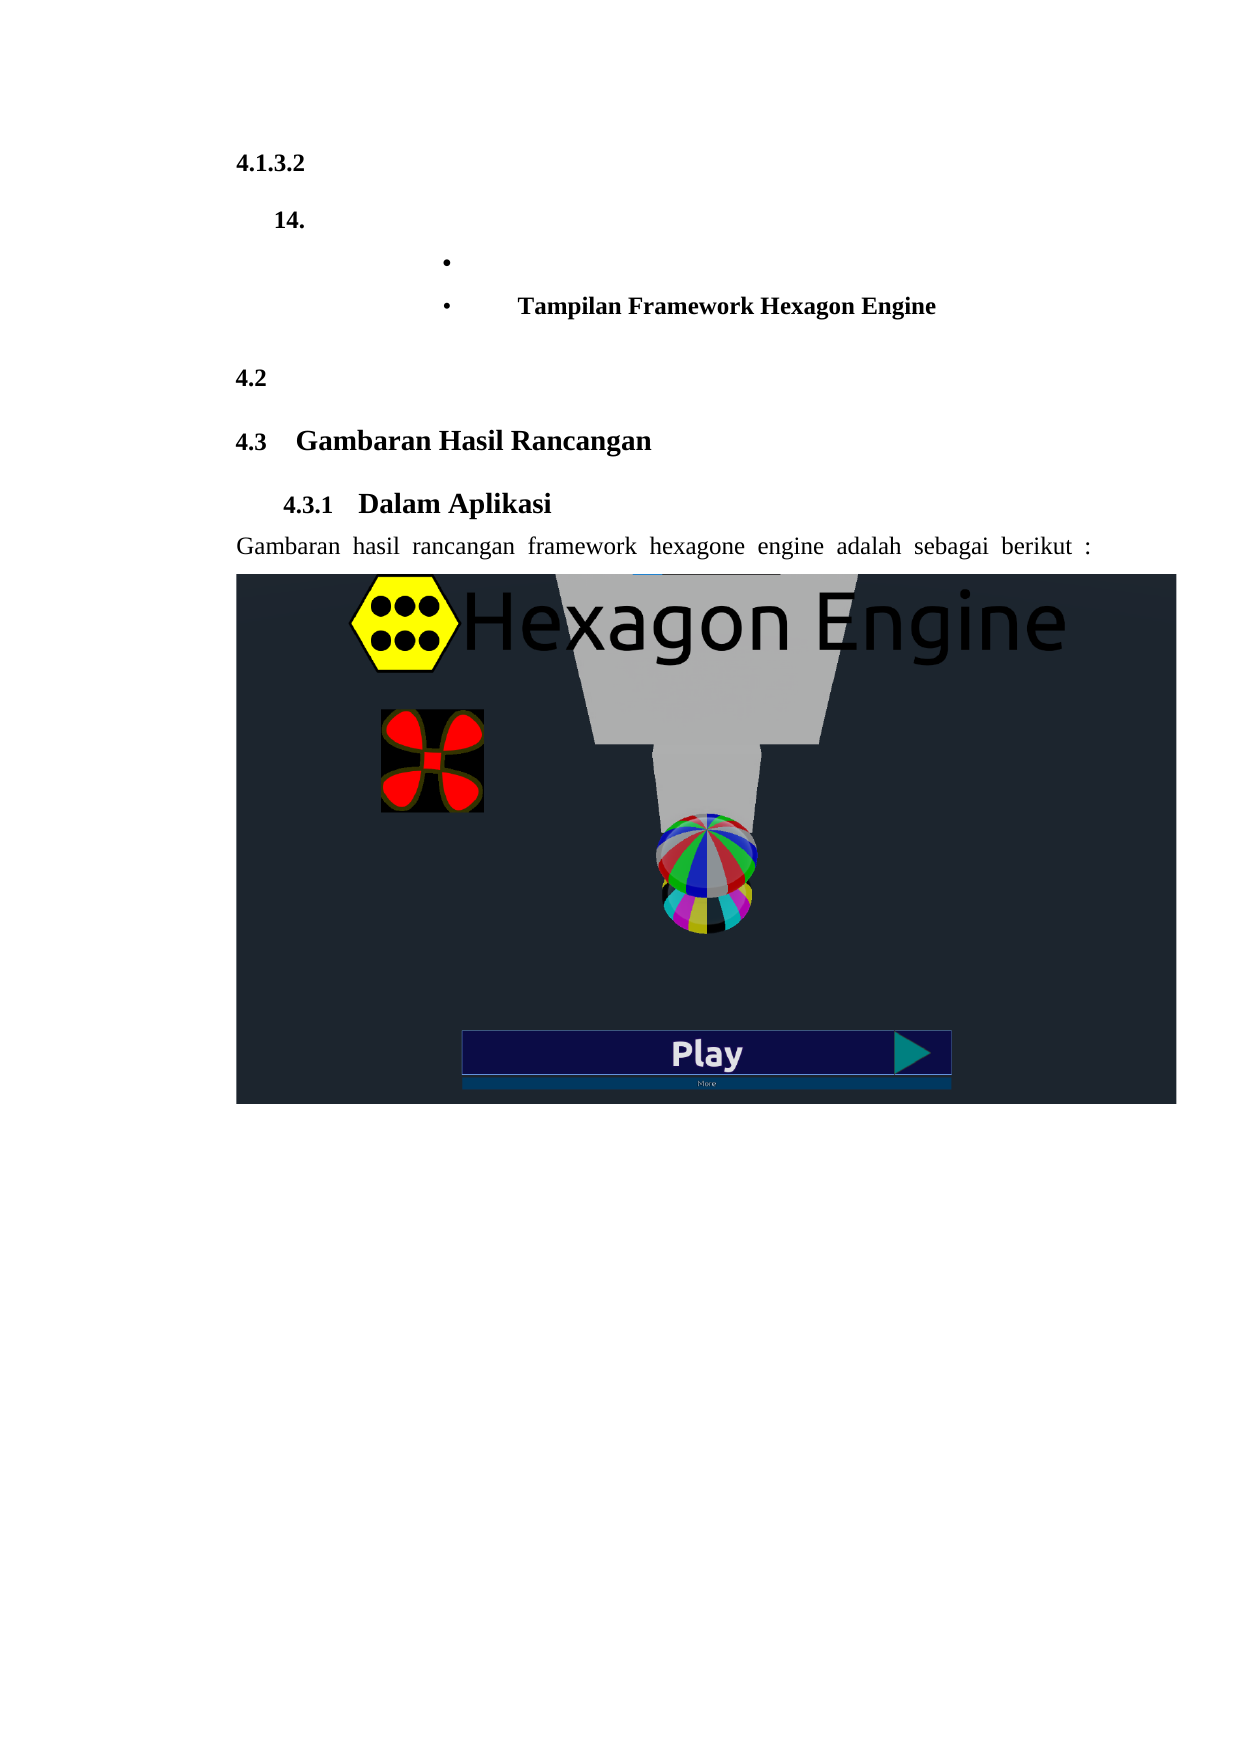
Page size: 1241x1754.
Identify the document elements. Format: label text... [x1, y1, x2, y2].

text Gambaran hasil rancangan framework hexagone engine adalah sebagai berikut : [236, 531, 1092, 574]
picture [236, 574, 1177, 1104]
subtitle Gambaran Hasil Rancangan [235, 423, 1092, 457]
subtitle Tampilan Framework Hexagon Engine [442, 291, 1092, 320]
subtitle Dalam Aplikasi [283, 487, 1092, 520]
